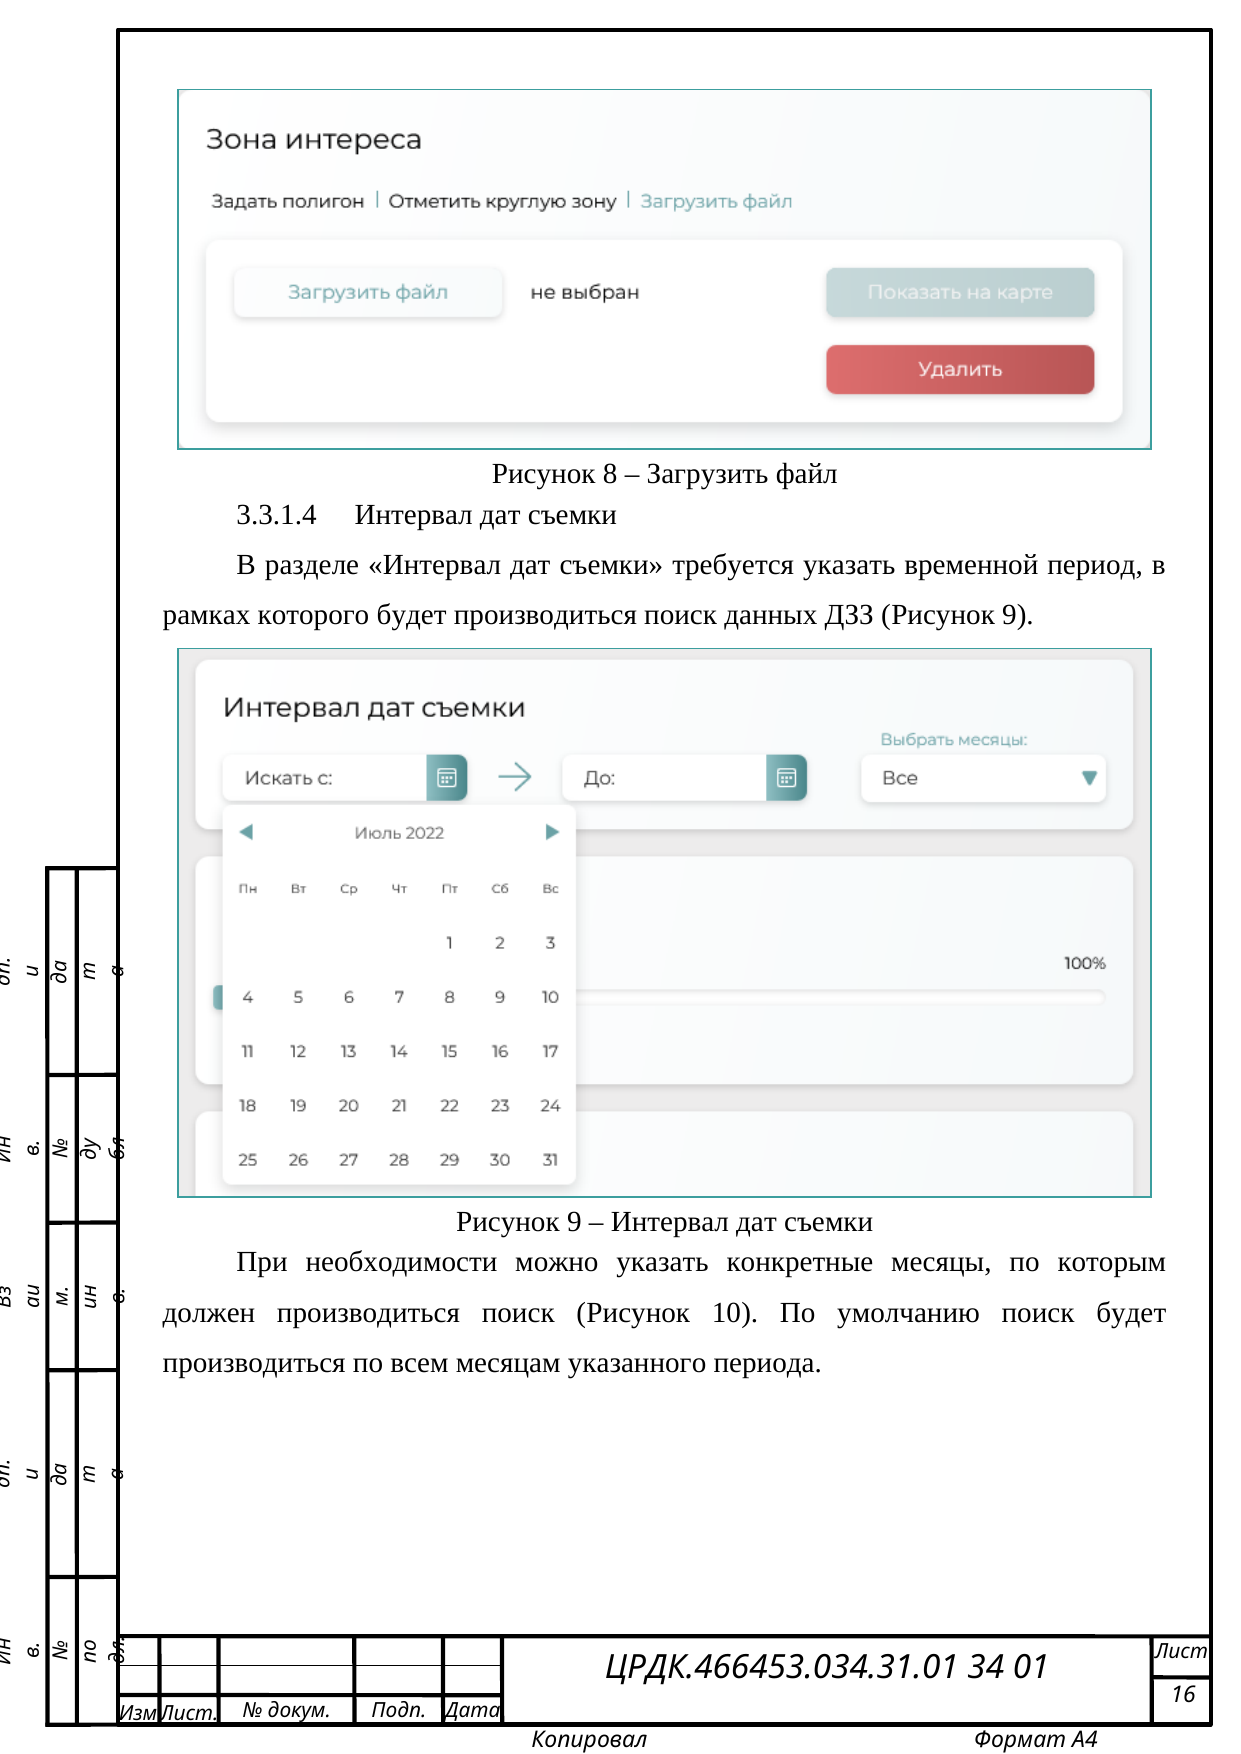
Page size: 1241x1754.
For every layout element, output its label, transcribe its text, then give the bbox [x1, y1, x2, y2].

text В разделе «Интервал дат съемки» требуется указать временной период, в рамках которого будет производиться поиск данных ДЗЗ (Рисунок 9). [162, 547, 1167, 631]
picture [179, 649, 1150, 1196]
text При необходимости можно указать конкретные месяцы, по которым должен производиться поиск (Рисунок 10). По умолчанию поиск будет производиться по всем месяцам указанного периода. [162, 1244, 1167, 1379]
text Интервал дат съемки [236, 497, 1167, 530]
picture [179, 90, 1150, 448]
